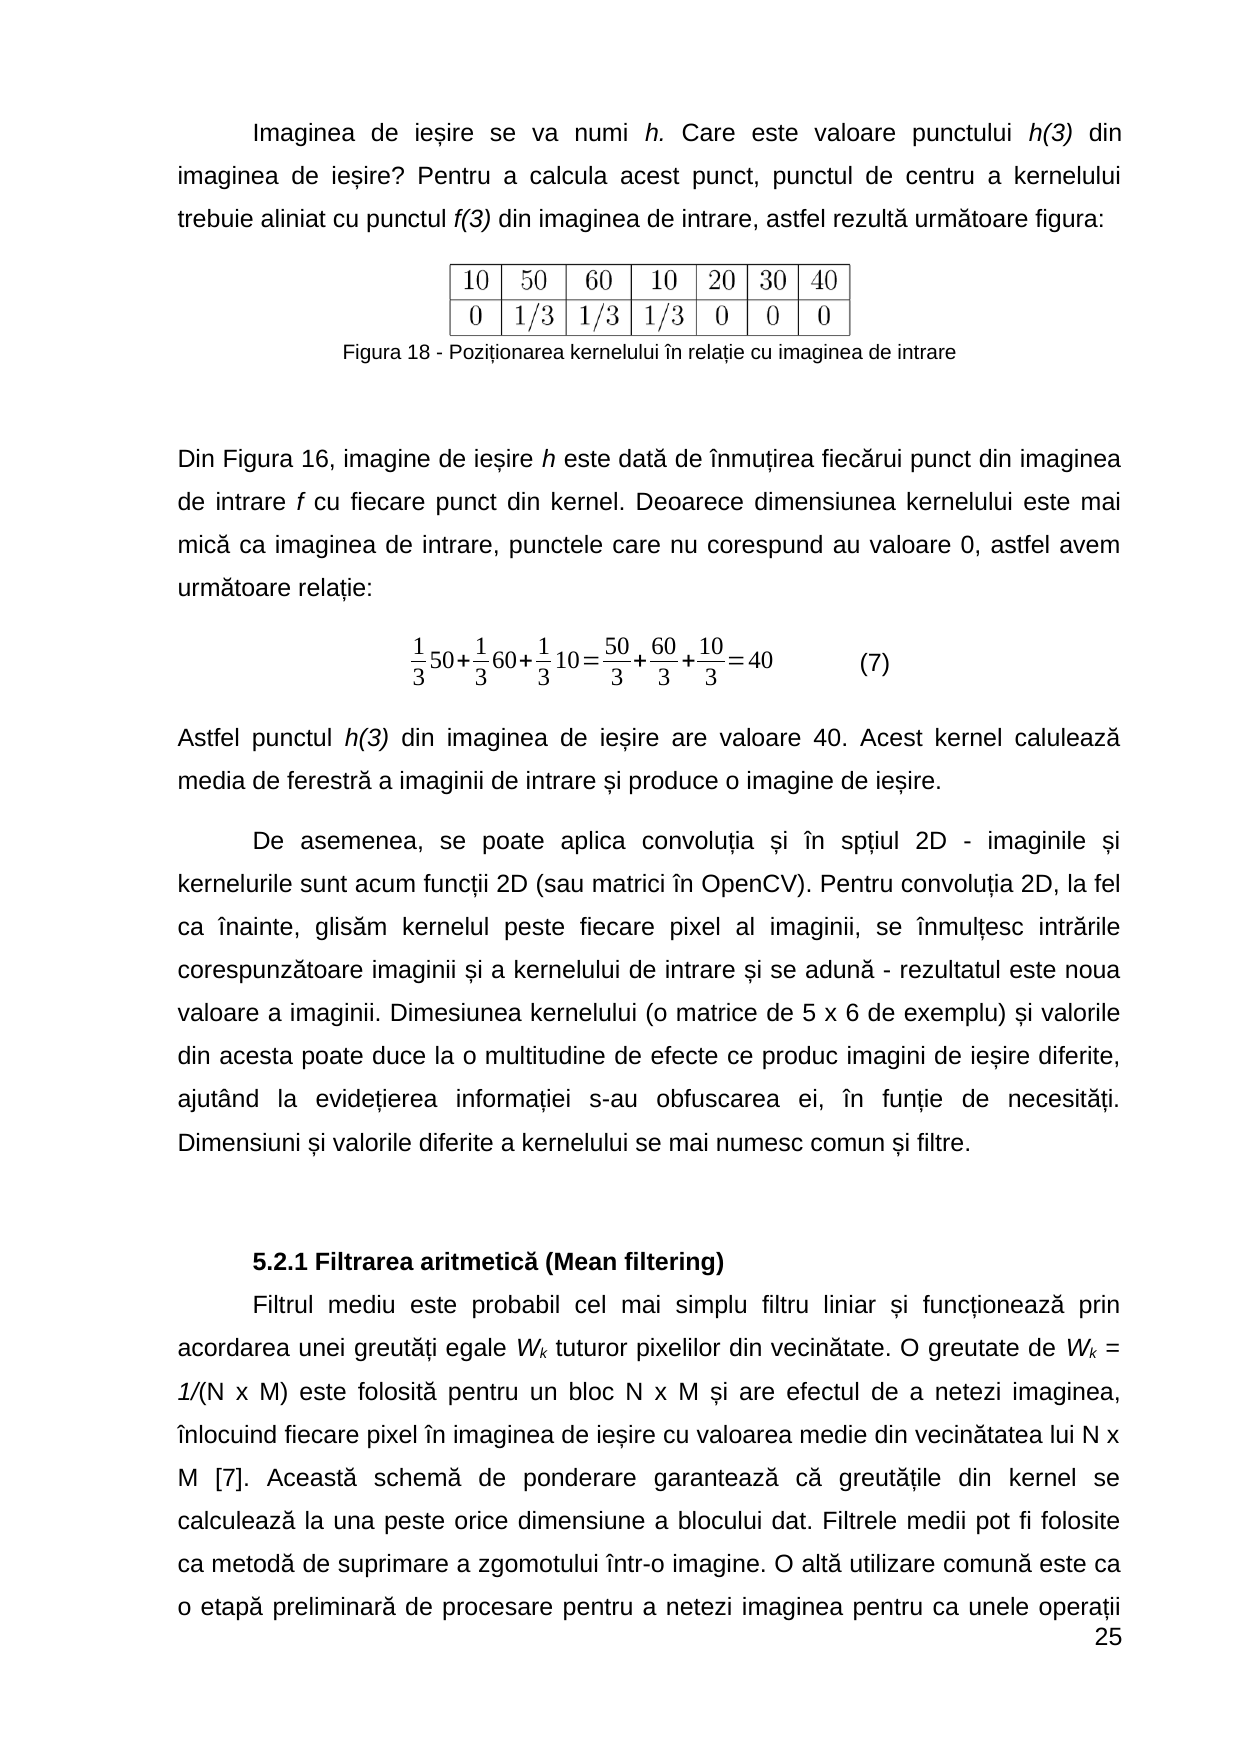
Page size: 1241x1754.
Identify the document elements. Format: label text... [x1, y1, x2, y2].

picture [447, 260, 853, 339]
subtitle 5.2.1 Filtrarea aritmetică (Mean filtering) [177, 1247, 1122, 1276]
text Astfel punctul h(3) din imaginea de ieșire are valoare 40. Acest kernel calulează media de ferestră a imaginii de intrare și produce o imagine de ieșire. [177, 723, 1122, 794]
text De asemenea, se poate aplica convoluția și în spțiul 2D - imaginile și kernelurile sunt acum funcții 2D (sau matrici în OpenCV). Pentru convoluția 2D, la fel ca înainte, glisăm kernelul peste fiecare pixel al imaginii, se înmulțesc intrările corespunzătoare imaginii și a kernelului de intrare și se adună - rezultatul este noua valoare a imaginii. Dimesiunea kernelului (o matrice de 5 x 6 de exemplu) și valorile din acesta poate duce la o multitudine de efecte ce produc imagini de ieșire diferite, ajutând la evidețierea informației s-au obfuscarea ei, în funție de necesități. Dimensiuni și valorile diferite a kernelului se mai numesc comun și filtre. [177, 826, 1122, 1156]
text Imaginea de ieșire se va numi h. Care este valoare punctului h(3) din imaginea de ieșire? Pentru a calcula acest punct, punctul de centru a kernelului trebuie aliniat cu punctul f(3) din imaginea de intrare, astfel rezultă următoare figura: [177, 118, 1122, 233]
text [177, 1290, 1122, 1621]
text (7) [177, 633, 1122, 692]
text Din Figura 16, imagine de ieșire h este dată de înmuțirea fiecărui punct din imaginea de intrare f cu fiecare punct din kernel. Deoarece dimensiunea kernelului este mai mică ca imaginea de intrare, punctele care nu corespund au valoare 0, astfel avem următoare relație: [177, 443, 1122, 602]
